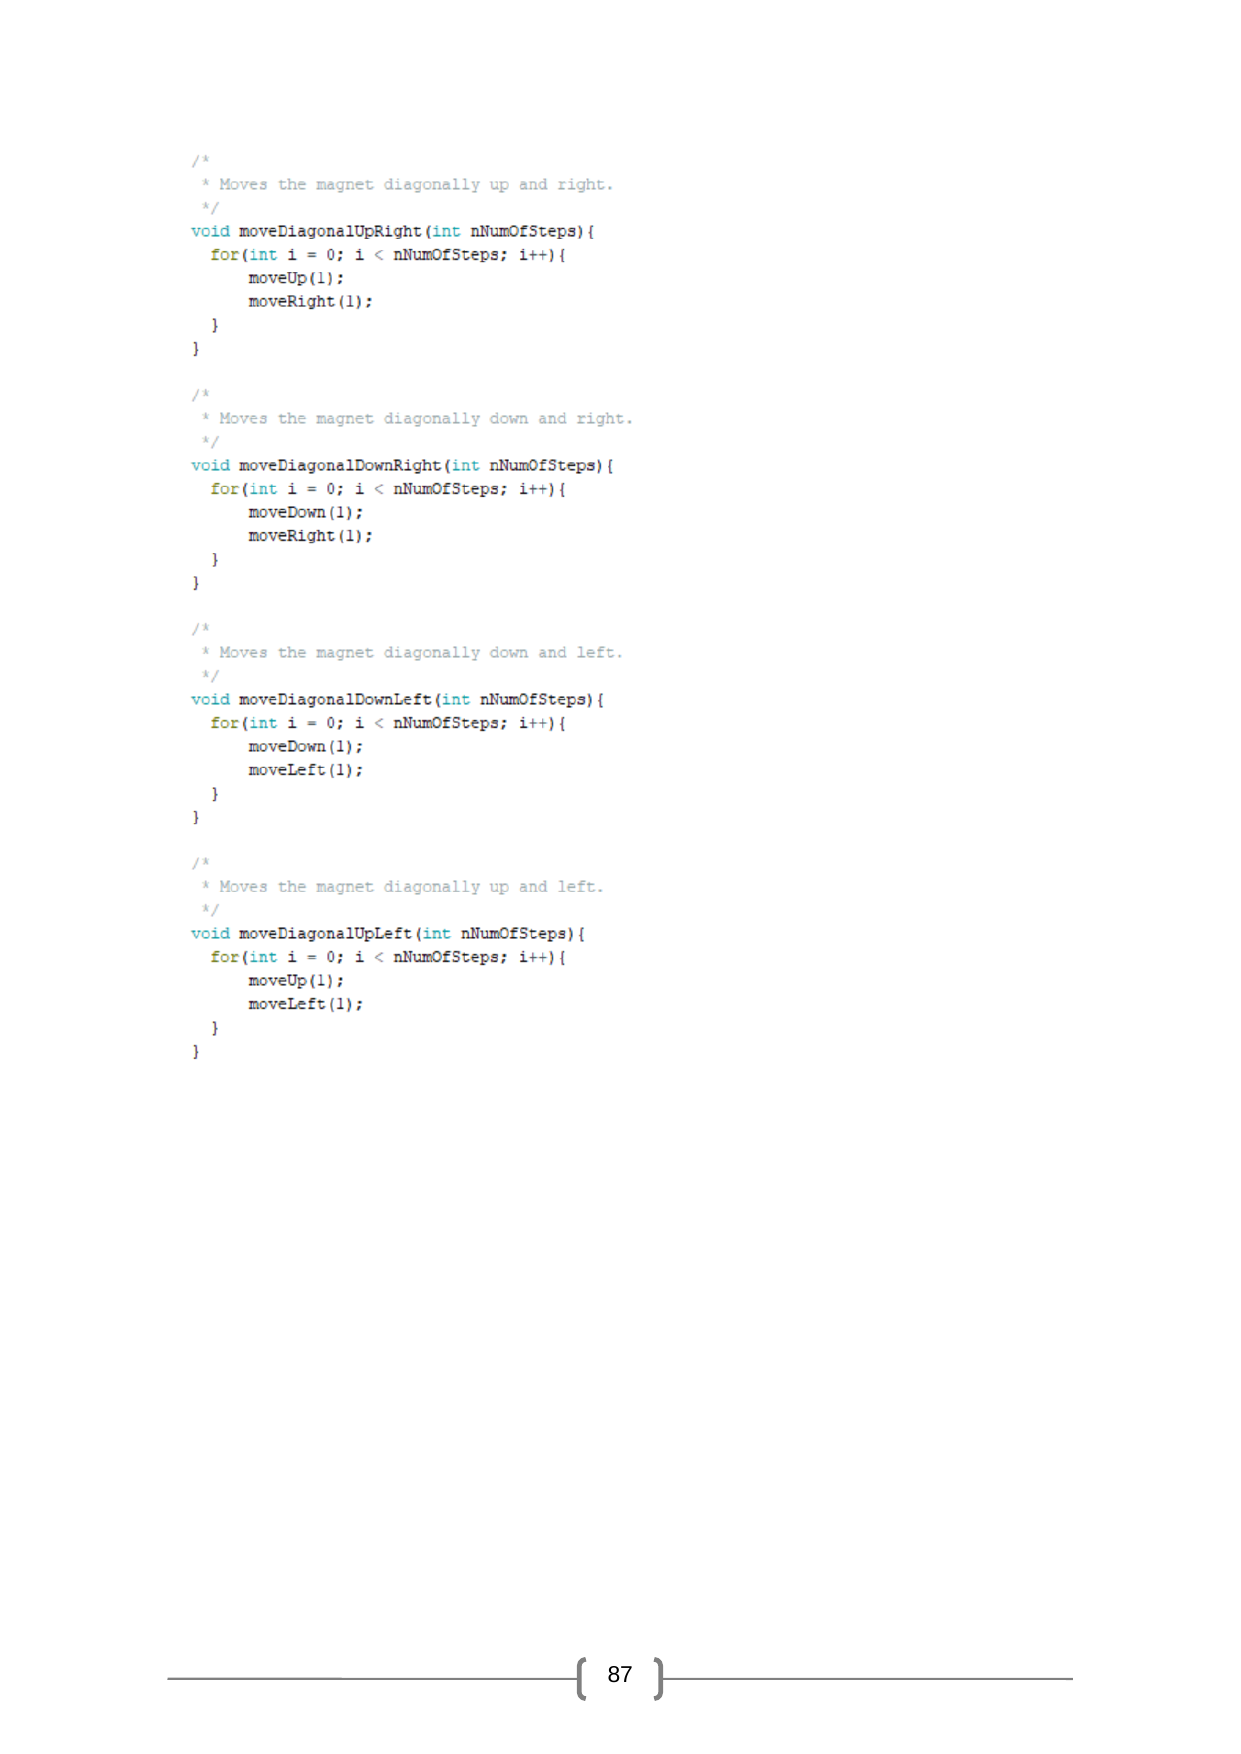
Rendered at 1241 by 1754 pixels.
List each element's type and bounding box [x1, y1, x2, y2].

picture [187, 150, 1053, 1071]
